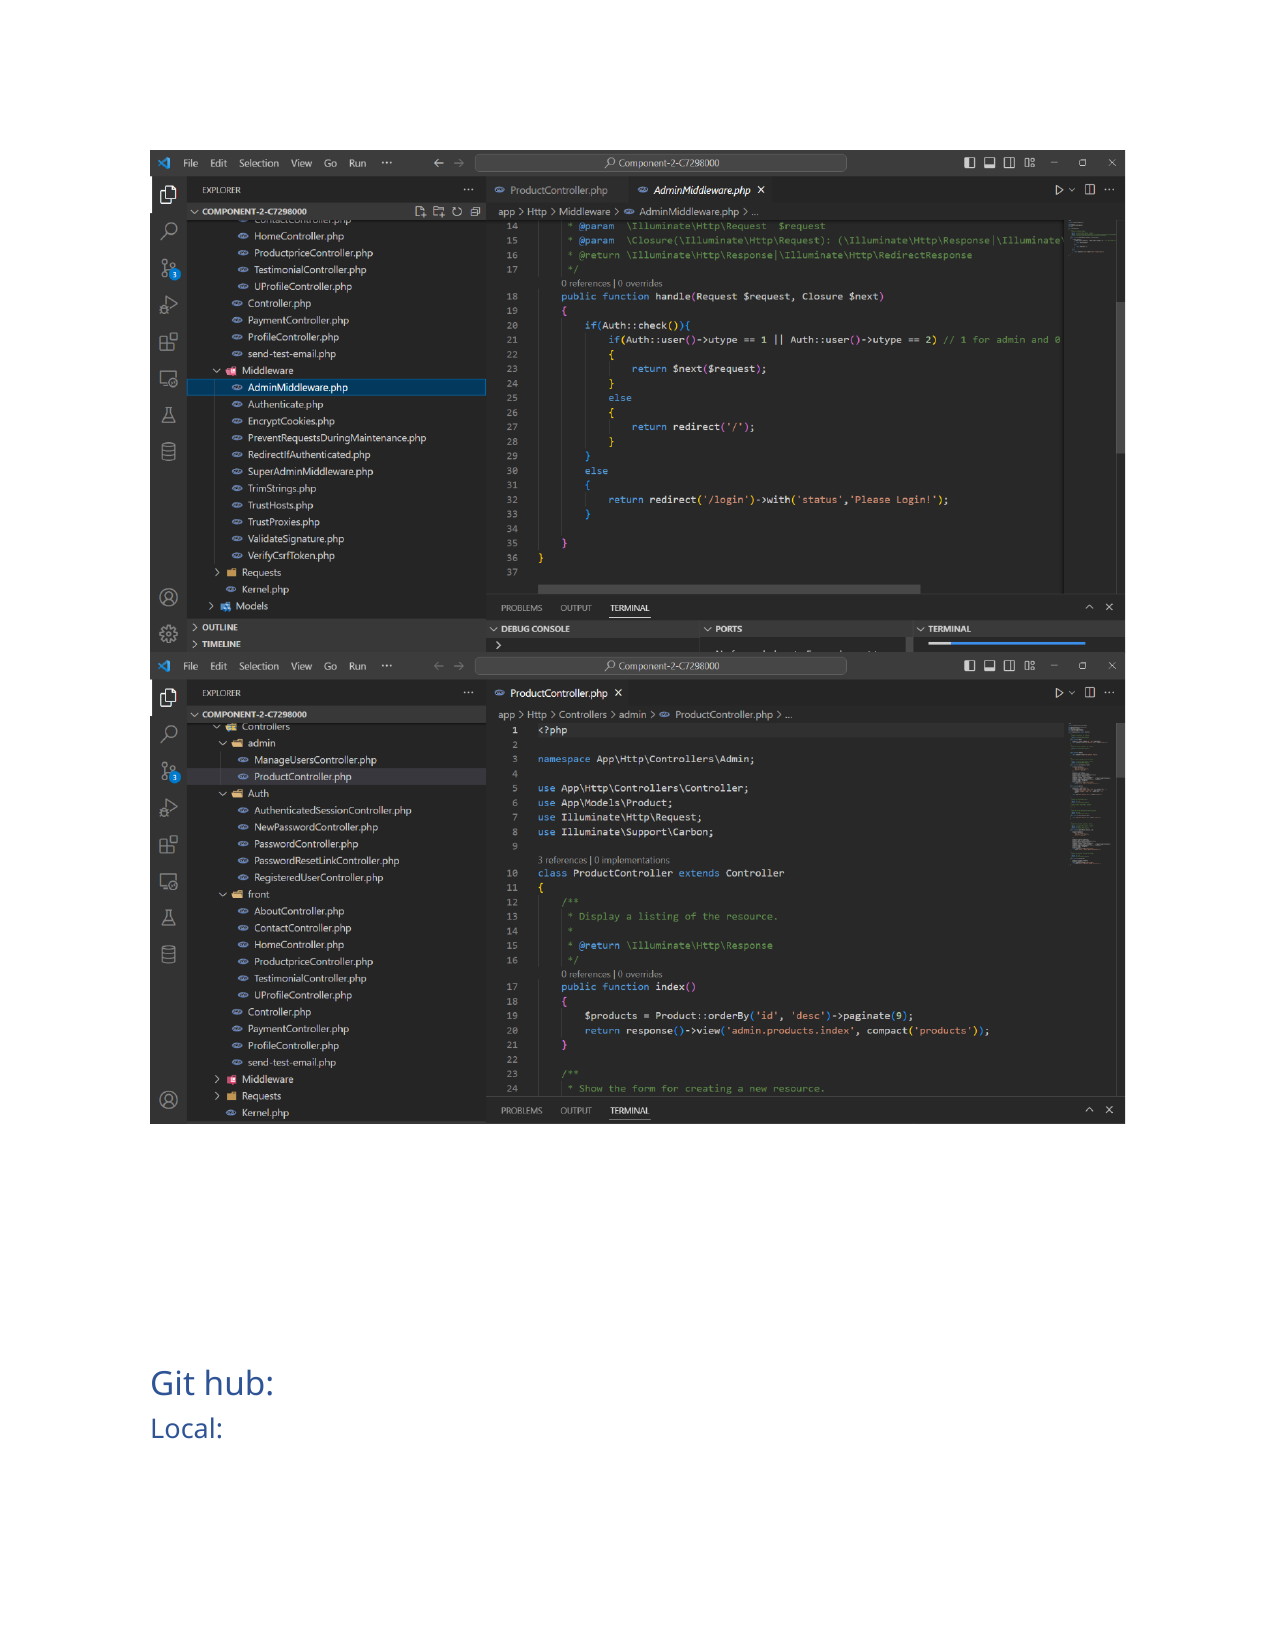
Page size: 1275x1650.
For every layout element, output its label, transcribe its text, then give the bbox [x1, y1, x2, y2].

subtitle Local: [150, 1409, 1125, 1446]
subtitle Git hub: [150, 1360, 1125, 1405]
picture [150, 150, 1125, 1124]
